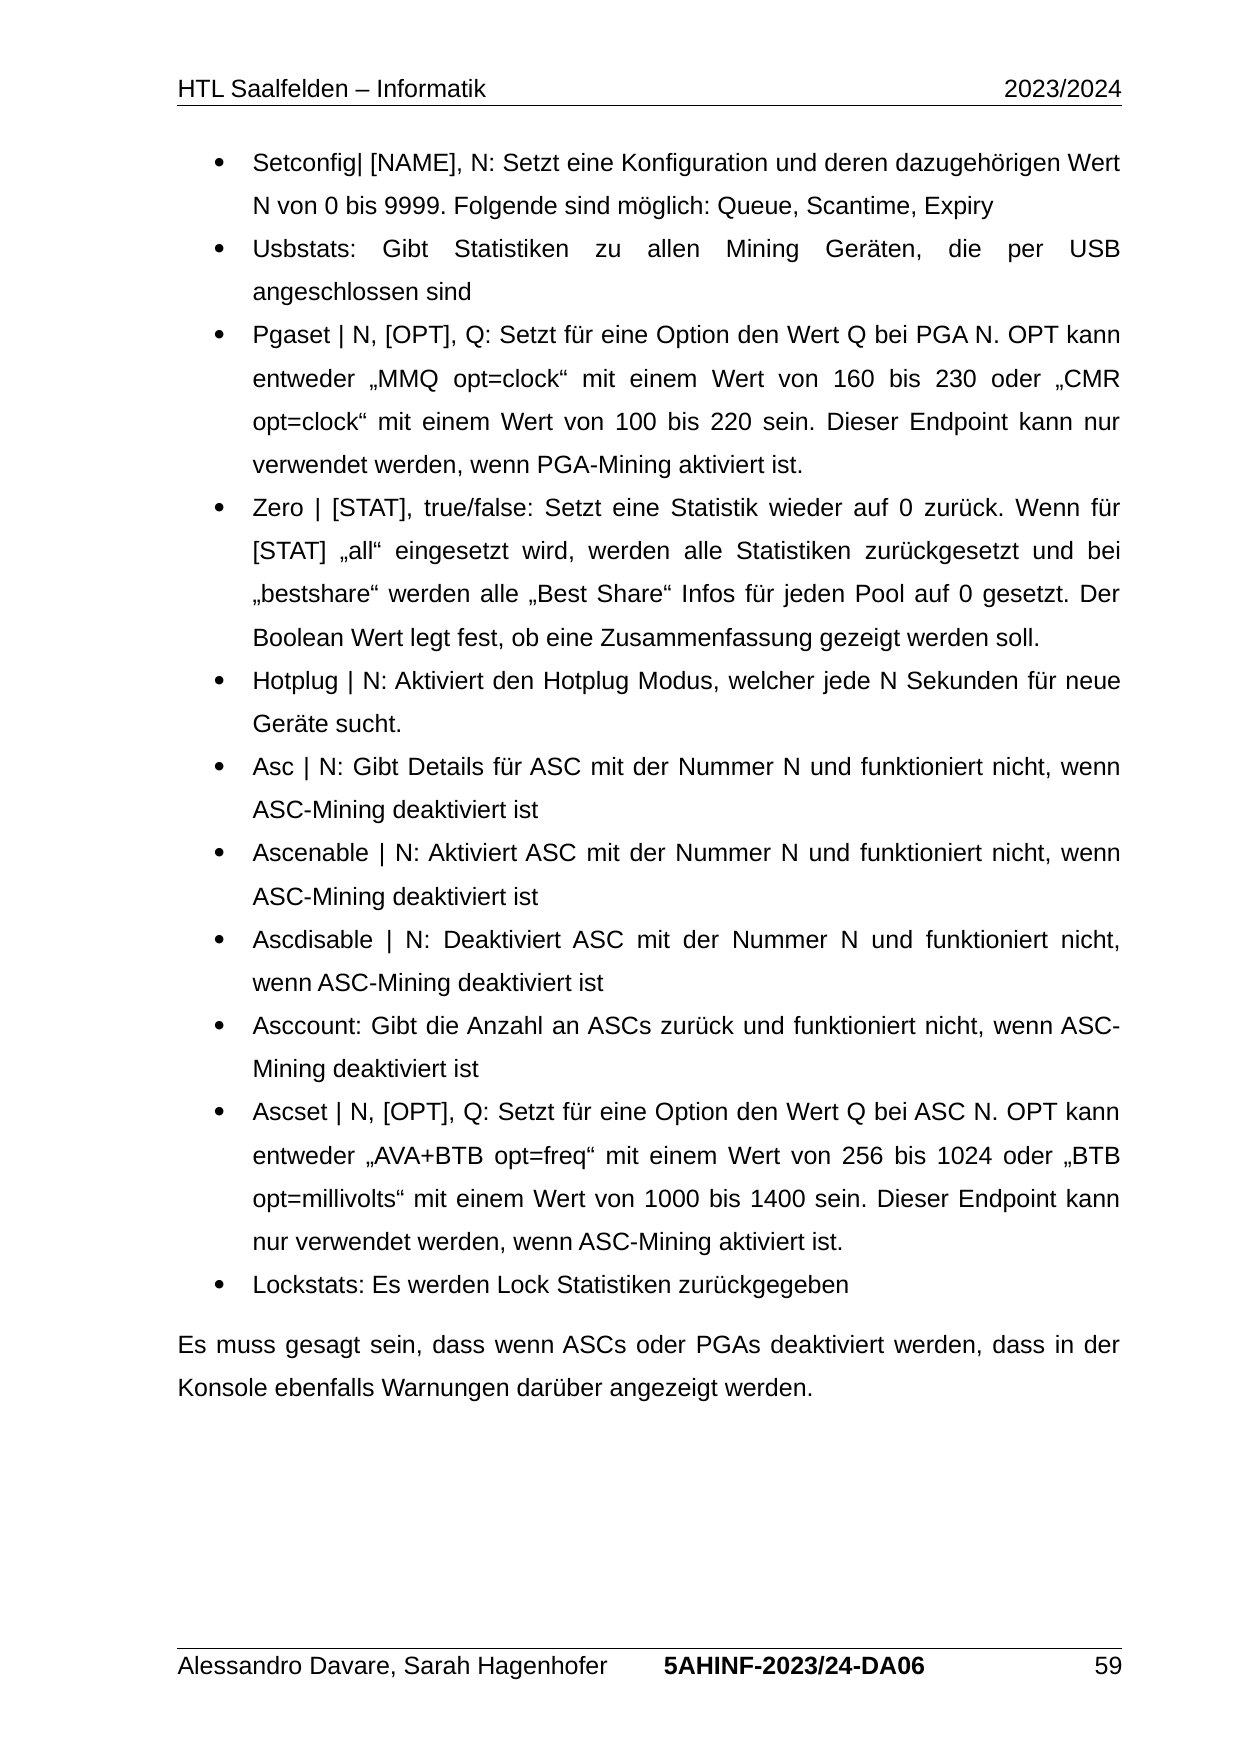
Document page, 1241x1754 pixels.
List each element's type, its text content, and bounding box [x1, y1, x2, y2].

list Asc | N: Gibt Details für ASC mit der Nummer N und funktioniert nicht, wenn ASC-Mining deaktiviert ist [215, 752, 1122, 824]
list Setconfig| [NAME], N: Setzt eine Konfiguration und deren dazugehörigen Wert N von 0 bis 9999. Folgende sind möglich: Queue, Scantime, Expiry [215, 148, 1122, 220]
list Asccount: Gibt die Anzahl an ASCs zurück und funktioniert nicht, wenn ASC-Mining deaktiviert ist [215, 1011, 1122, 1083]
list Ascenable | N: Aktiviert ASC mit der Nummer N und funktioniert nicht, wenn ASC-Mining deaktiviert ist [215, 838, 1122, 910]
list Zero | [STAT], true/false: Setzt eine Statistik wieder auf 0 zurück. Wenn für [STAT] „all“ eingesetzt wird, werden alle Statistiken zurückgesetzt und bei „bestshare“ werden alle „Best Share“ Infos für jeden Pool auf 0 gesetzt. Der Boolean Wert legt fest, ob eine Zusammenfassung gezeigt werden soll. [215, 493, 1122, 651]
list Lockstats: Es werden Lock Statistiken zurückgegeben [215, 1270, 1122, 1299]
list Hotplug | N: Aktiviert den Hotplug Modus, welcher jede N Sekunden für neue Geräte sucht. [215, 666, 1122, 738]
list Ascdisable | N: Deaktiviert ASC mit der Nummer N und funktioniert nicht, wenn ASC-Mining deaktiviert ist [215, 925, 1122, 997]
list Ascset | N, [OPT], Q: Setzt für eine Option den Wert Q bei ASC N. OPT kann entweder „AVA+BTB opt=freq“ mit einem Wert von 256 bis 1024 oder „BTB opt=millivolts“ mit einem Wert von 1000 bis 1400 sein. Dieser Endpoint kann nur verwendet werden, wenn ASC-Mining aktiviert ist. [215, 1097, 1122, 1256]
text Es muss gesagt sein, dass wenn ASCs oder PGAs deaktiviert werden, dass in der Konsole ebenfalls Warnungen darüber angezeigt werden. [177, 1330, 1122, 1402]
list Pgaset | N, [OPT], Q: Setzt für eine Option den Wert Q bei PGA N. OPT kann entweder „MMQ opt=clock“ mit einem Wert von 160 bis 230 oder „CMR opt=clock“ mit einem Wert von 100 bis 220 sein. Dieser Endpoint kann nur verwendet werden, wenn PGA-Mining aktiviert ist. [215, 320, 1122, 479]
list Usbstats: Gibt Statistiken zu allen Mining Geräten, die per USB angeschlossen sind [215, 234, 1122, 306]
